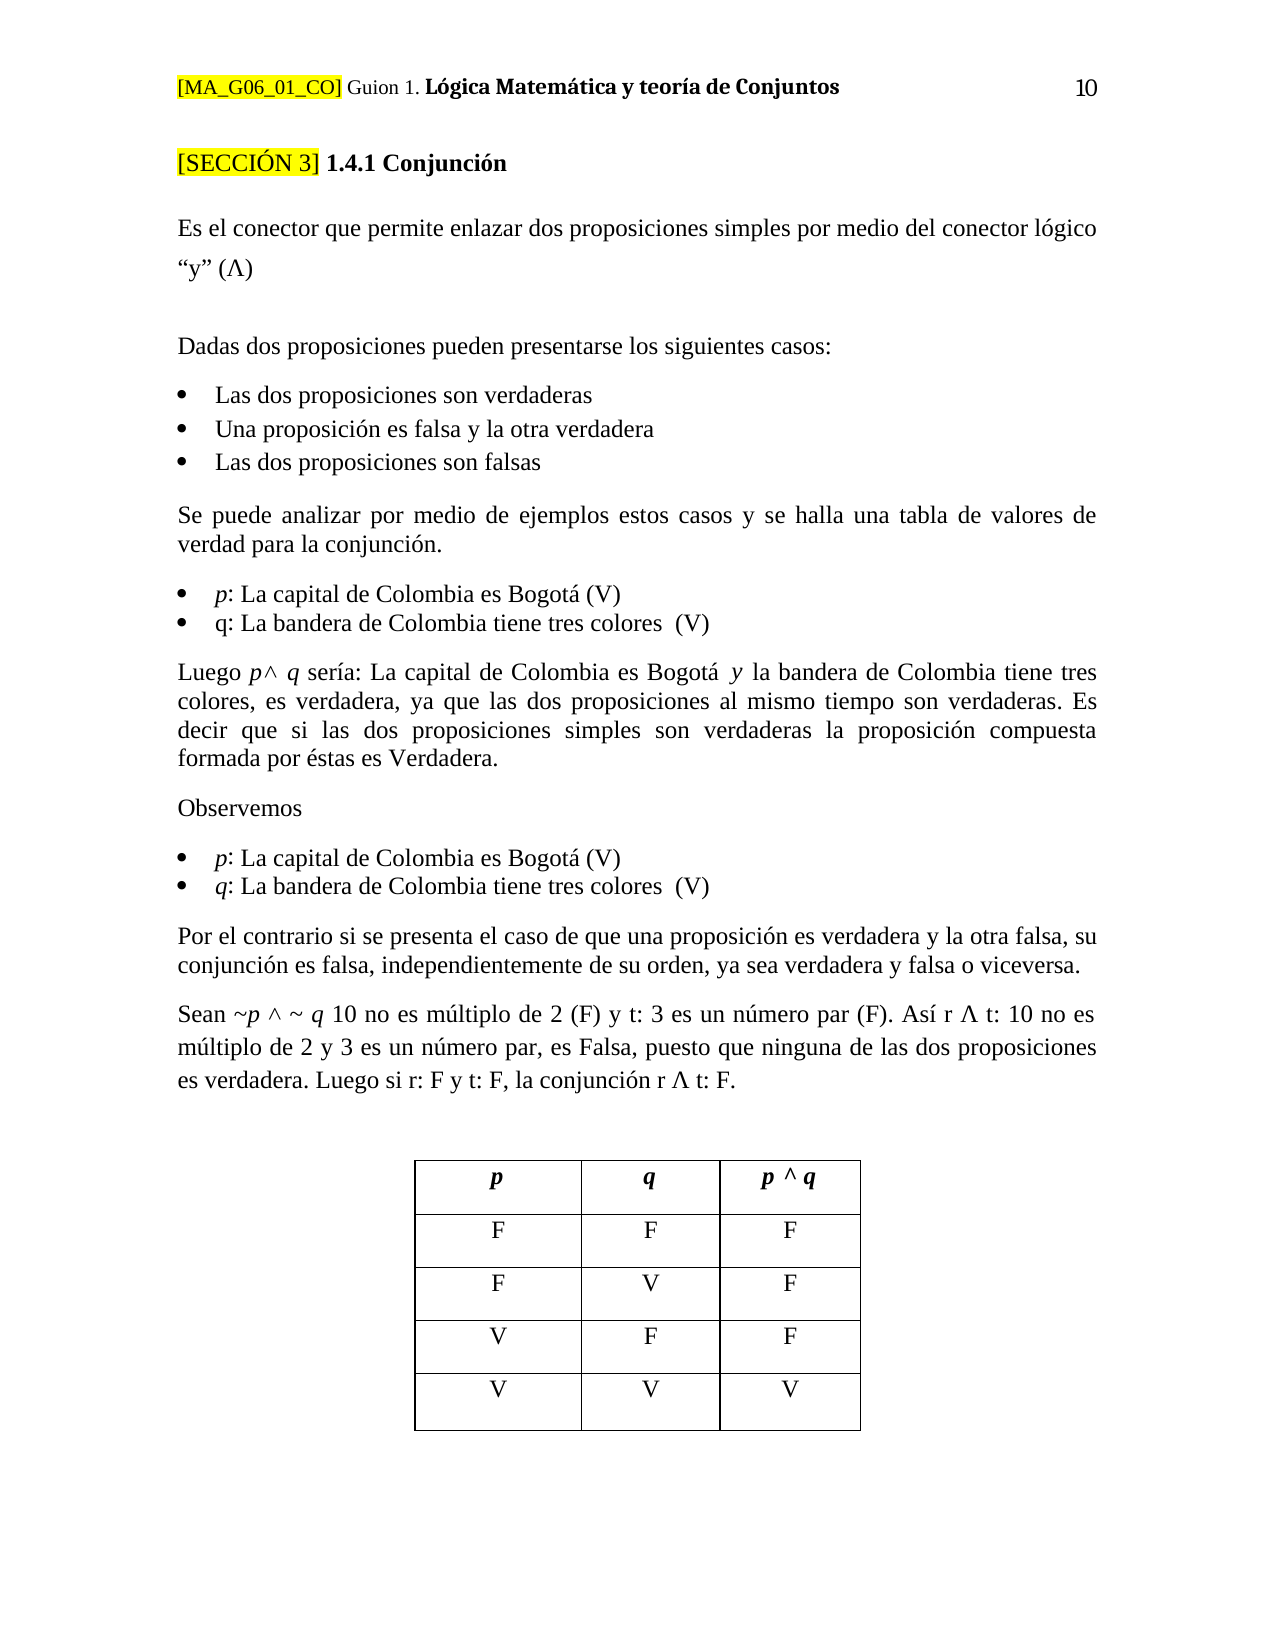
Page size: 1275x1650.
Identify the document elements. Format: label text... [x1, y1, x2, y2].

table_cell V [582, 1374, 719, 1429]
table_cell V [416, 1321, 581, 1373]
list p La capital de Colombia es Bogotá (V) [177, 843, 1098, 871]
list q La bandera de Colombia tiene tres colores (V) [177, 871, 1098, 900]
text Observemos [177, 793, 1098, 822]
table_cell F [582, 1321, 719, 1373]
list Es el conector que permite enlazar dos proposiciones simples por medio del conector lógico “y” (Ʌ) [177, 201, 1098, 281]
text Sean ~p ˄ ~ q 10 no es múltiplo de 2 (F) y t: 3 es un número par (F). Así r Ʌ t: 10 no es múltiplo de 2 y 3 es un número par, es Falsa, puesto que ninguna de las dos proposiciones es verdadera. Luego si r: F y t: F, la conjunción r Ʌ t: F. [177, 999, 1098, 1094]
text Por el contrario si se presenta el caso de que una proposición es verdadera y la otra falsa, su conjunción es falsa, independientemente de su orden, ya sea verdadera y falsa o viceversa. [177, 921, 1098, 978]
list Una proposición es falsa y la otra verdadera [177, 414, 1098, 442]
text Dadas dos proposiciones pueden presentarse los siguientes casos: [177, 331, 1098, 360]
table_cell F [721, 1321, 860, 1373]
table_cell V [416, 1374, 581, 1429]
table_header q [582, 1161, 719, 1214]
text [SECCIÓN 3] 1.4.1 Conjunción [319, 148, 1098, 176]
table_cell F [721, 1215, 860, 1267]
list q La bandera de Colombia tiene tres colores (V) [177, 608, 1098, 636]
text Se puede analizar por medio de ejemplos estos casos y se halla una tabla de valores de verdad para la conjunción. [177, 501, 1098, 558]
table_cell V [582, 1268, 719, 1320]
list Las dos proposiciones son falsas [177, 447, 1098, 475]
list Las dos proposiciones son verdaderas [177, 381, 1098, 409]
text Luego p˄ q sería: La capital de Colombia es Bogotá la bandera de Colombia tiene tres colores, es verdadera, ya que las dos proposiciones al mismo tiempo son verdaderas. Es decir que si las dos proposiciones simples son verdaderas la proposición compuesta formada por éstas es Verdadera. [177, 657, 1098, 772]
table_header p ^ q [721, 1161, 860, 1214]
table_cell F [416, 1268, 581, 1320]
table_cell F [416, 1215, 581, 1267]
list p La capital de Colombia es Bogotá (V) [177, 579, 1098, 608]
table_cell F [582, 1215, 719, 1267]
table_cell V [721, 1374, 860, 1429]
table_header p [416, 1161, 581, 1214]
table_cell F [721, 1268, 860, 1320]
